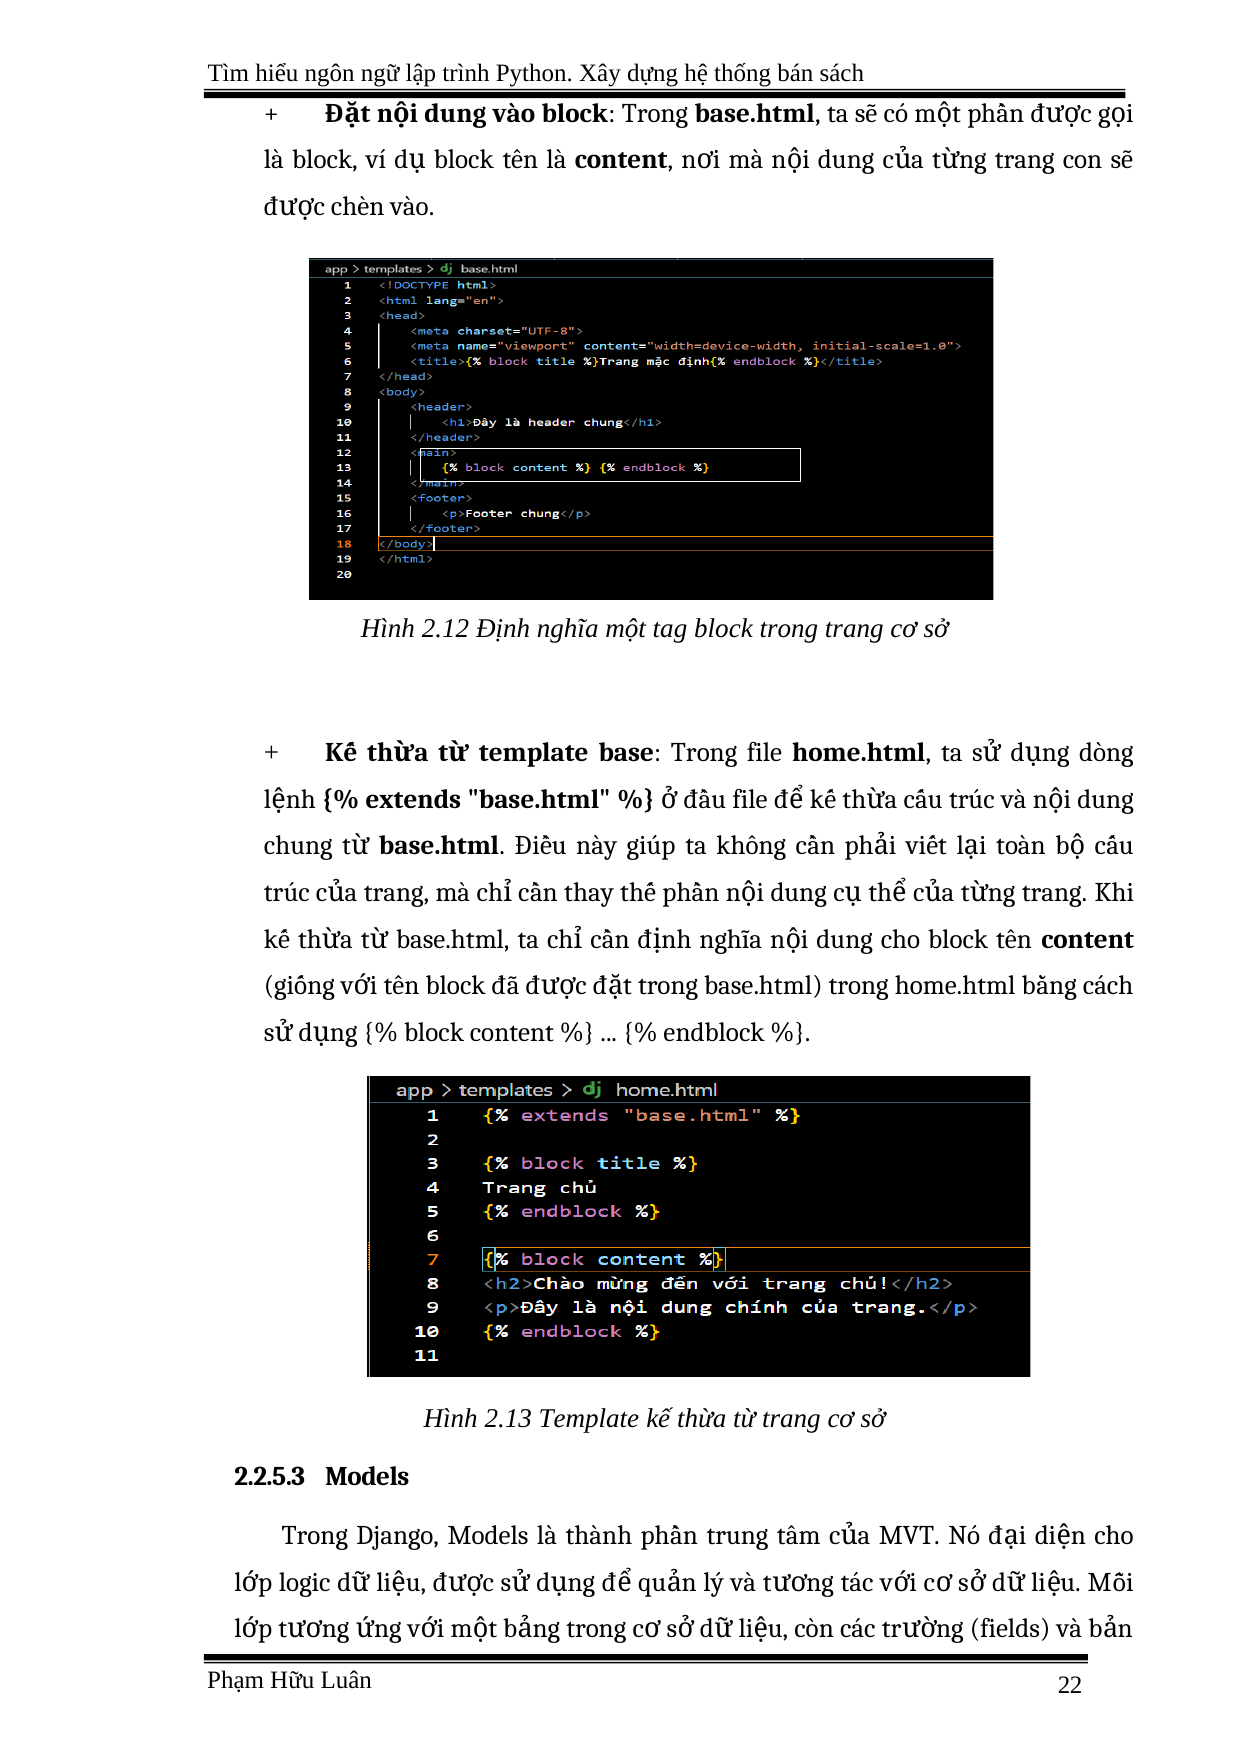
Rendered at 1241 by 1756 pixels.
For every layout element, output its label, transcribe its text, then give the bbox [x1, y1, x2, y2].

text Hình 2.13 Template kế thừa từ trang cơ sở [175, 1402, 1134, 1433]
text Hình 2.12 Định nghĩa một tag block trong trang cơ sở [175, 612, 1134, 643]
picture [367, 1076, 1031, 1377]
text + Đặt nội dung vào block: Trong base.html, ta sẽ có một phần được gọi là block, ví dụ block tên là content, nơi mà nội dung của từng trang con sẽ được chèn vào. [264, 98, 1134, 222]
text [234, 1520, 1134, 1645]
list Kế thừa từ template base: Trong file home.html, ta sử dụng dòng lệnh {% extends "base.html" %} ở đầu file để kế thừa cấu trúc và nội dung chung từ base.html. Điều này giúp ta không cần phải viết lại toàn bộ cấu trúc của trang, mà chỉ cần thay thế phần nội dung cụ thể của từng trang. Khi kế thừa từ base.html, ta chỉ cần định nghĩa nội dung cho block tên content (giống với tên block đã được đặt trong base.html) trong home.html bằng cách sử dụng {% block content %} ... {% endblock %}. [264, 736, 1134, 1048]
picture [309, 258, 994, 600]
subtitle Models [234, 1461, 1134, 1492]
